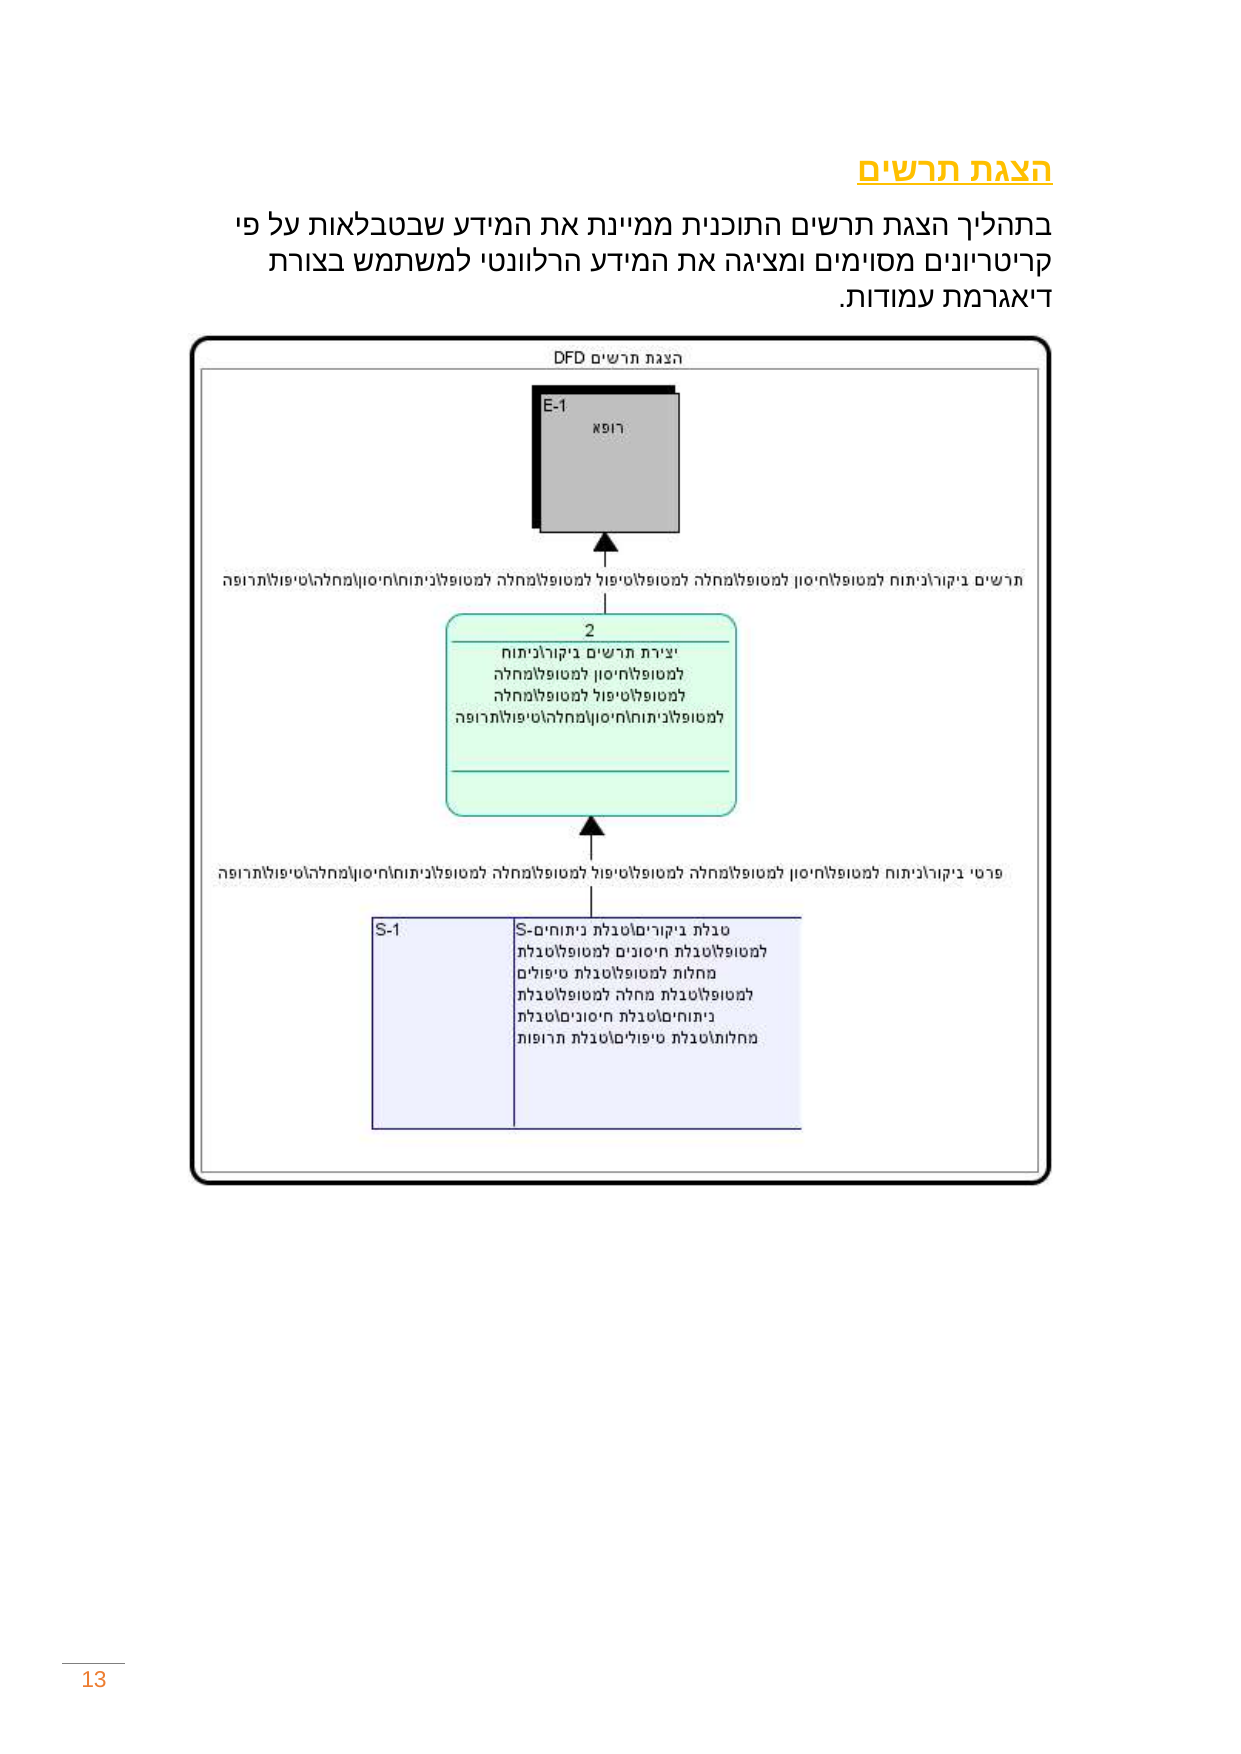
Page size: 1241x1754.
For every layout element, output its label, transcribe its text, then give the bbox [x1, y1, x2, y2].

picture [187, 333, 1053, 1187]
text בתהליך הצגת תרשים התוכנית ממיינת את המידע שבטבלאות על פי קריטריונים מסוימים ומציגה את המידע הרלוונטי למשתמש בצורת דיאגרמת עמודות. [187, 208, 1053, 314]
text הצגת תרשים [187, 150, 1053, 188]
